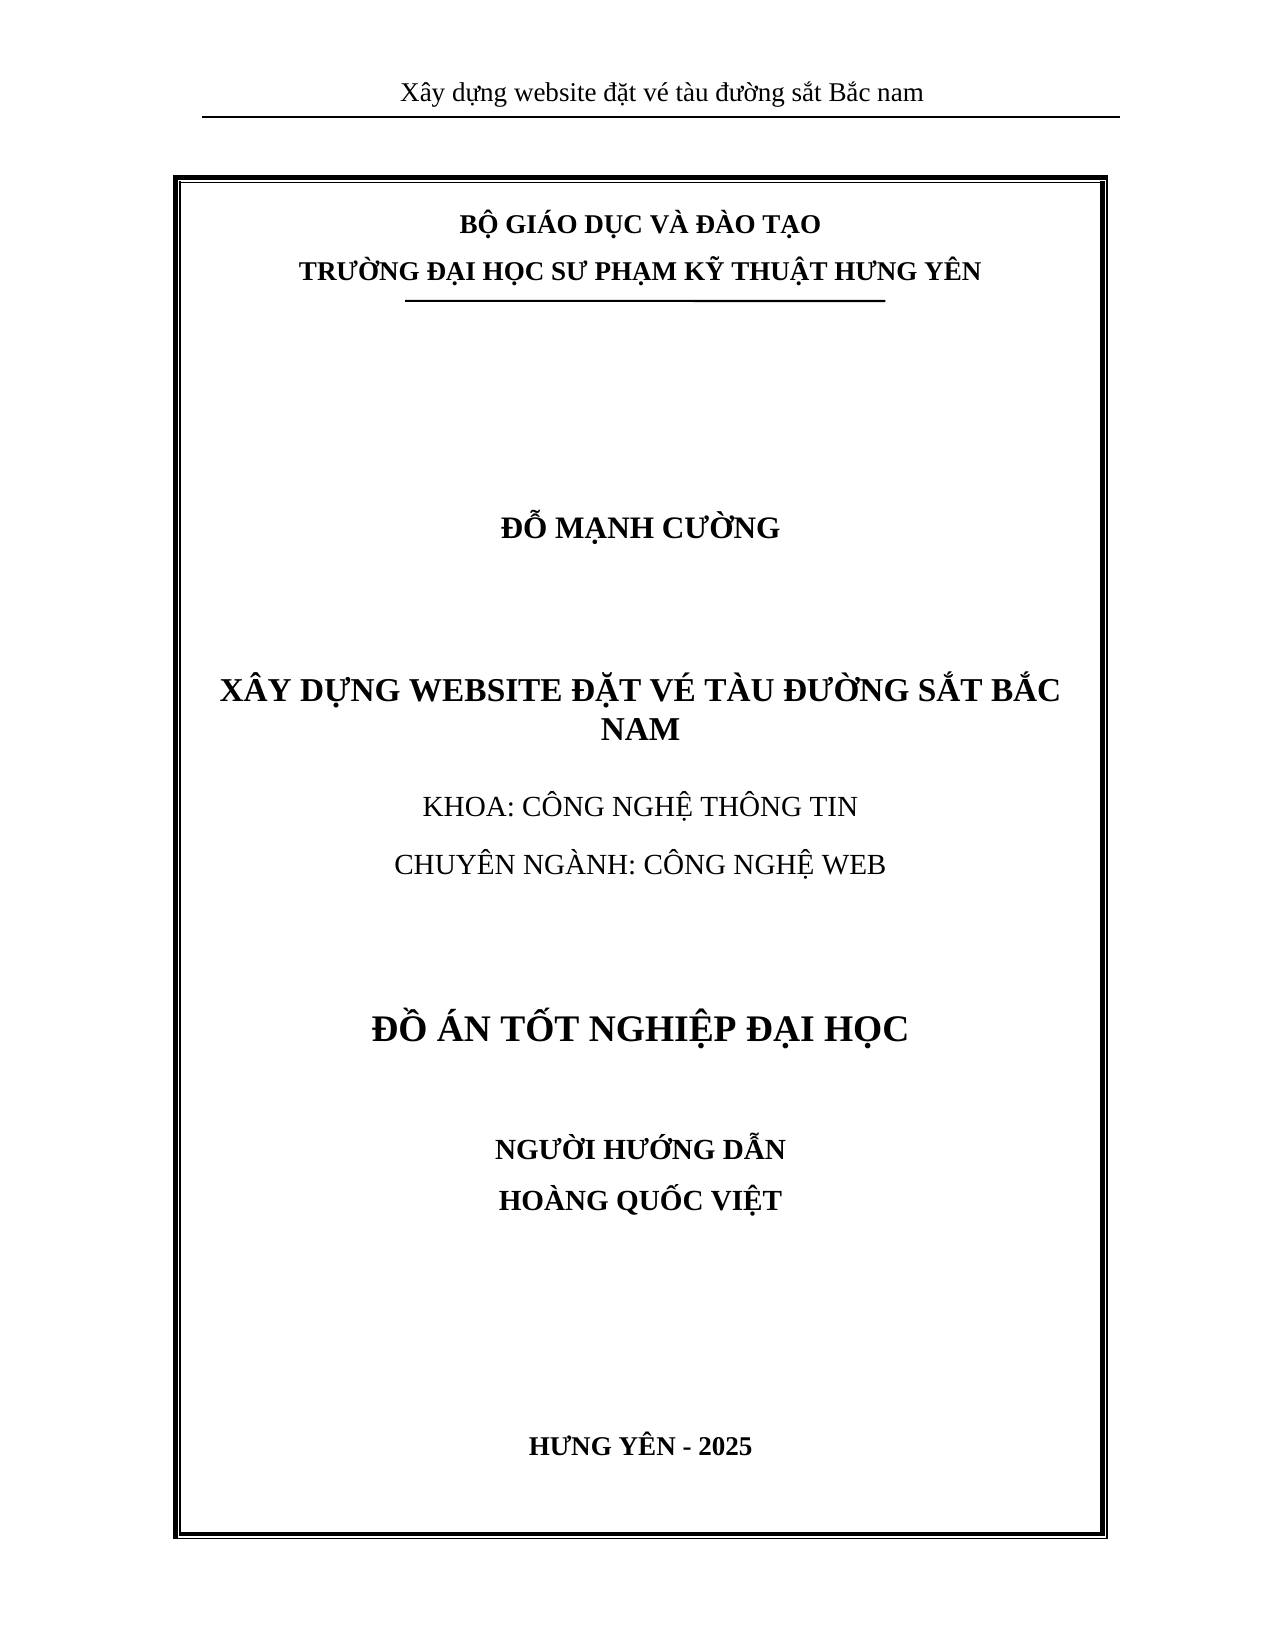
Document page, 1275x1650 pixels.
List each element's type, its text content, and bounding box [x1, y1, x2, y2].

table_header BỘ GIÁO DỤC VÀ ĐÀO TẠO TRƯỜNG ĐẠI HỌC SƯ PHẠM KỸ THUẬT HƯNG YÊN ĐỖ MẠNH CƯỜNG XÂY DỰNG WEBSITE ĐẶT VÉ TÀU ĐƯỜNG SẮT BẮC NAM KHOA: CÔNG NGHỆ THÔNG TIN CHUYÊN NGÀNH: CÔNG NGHỆ WEB ĐỒ ÁN TỐT NGHIỆP ĐẠI HỌC NGƯỜI HƯỚNG DẪN HOÀNG QUỐC VIỆT HƯNG YÊN - 2025 [181, 183, 1100, 1531]
